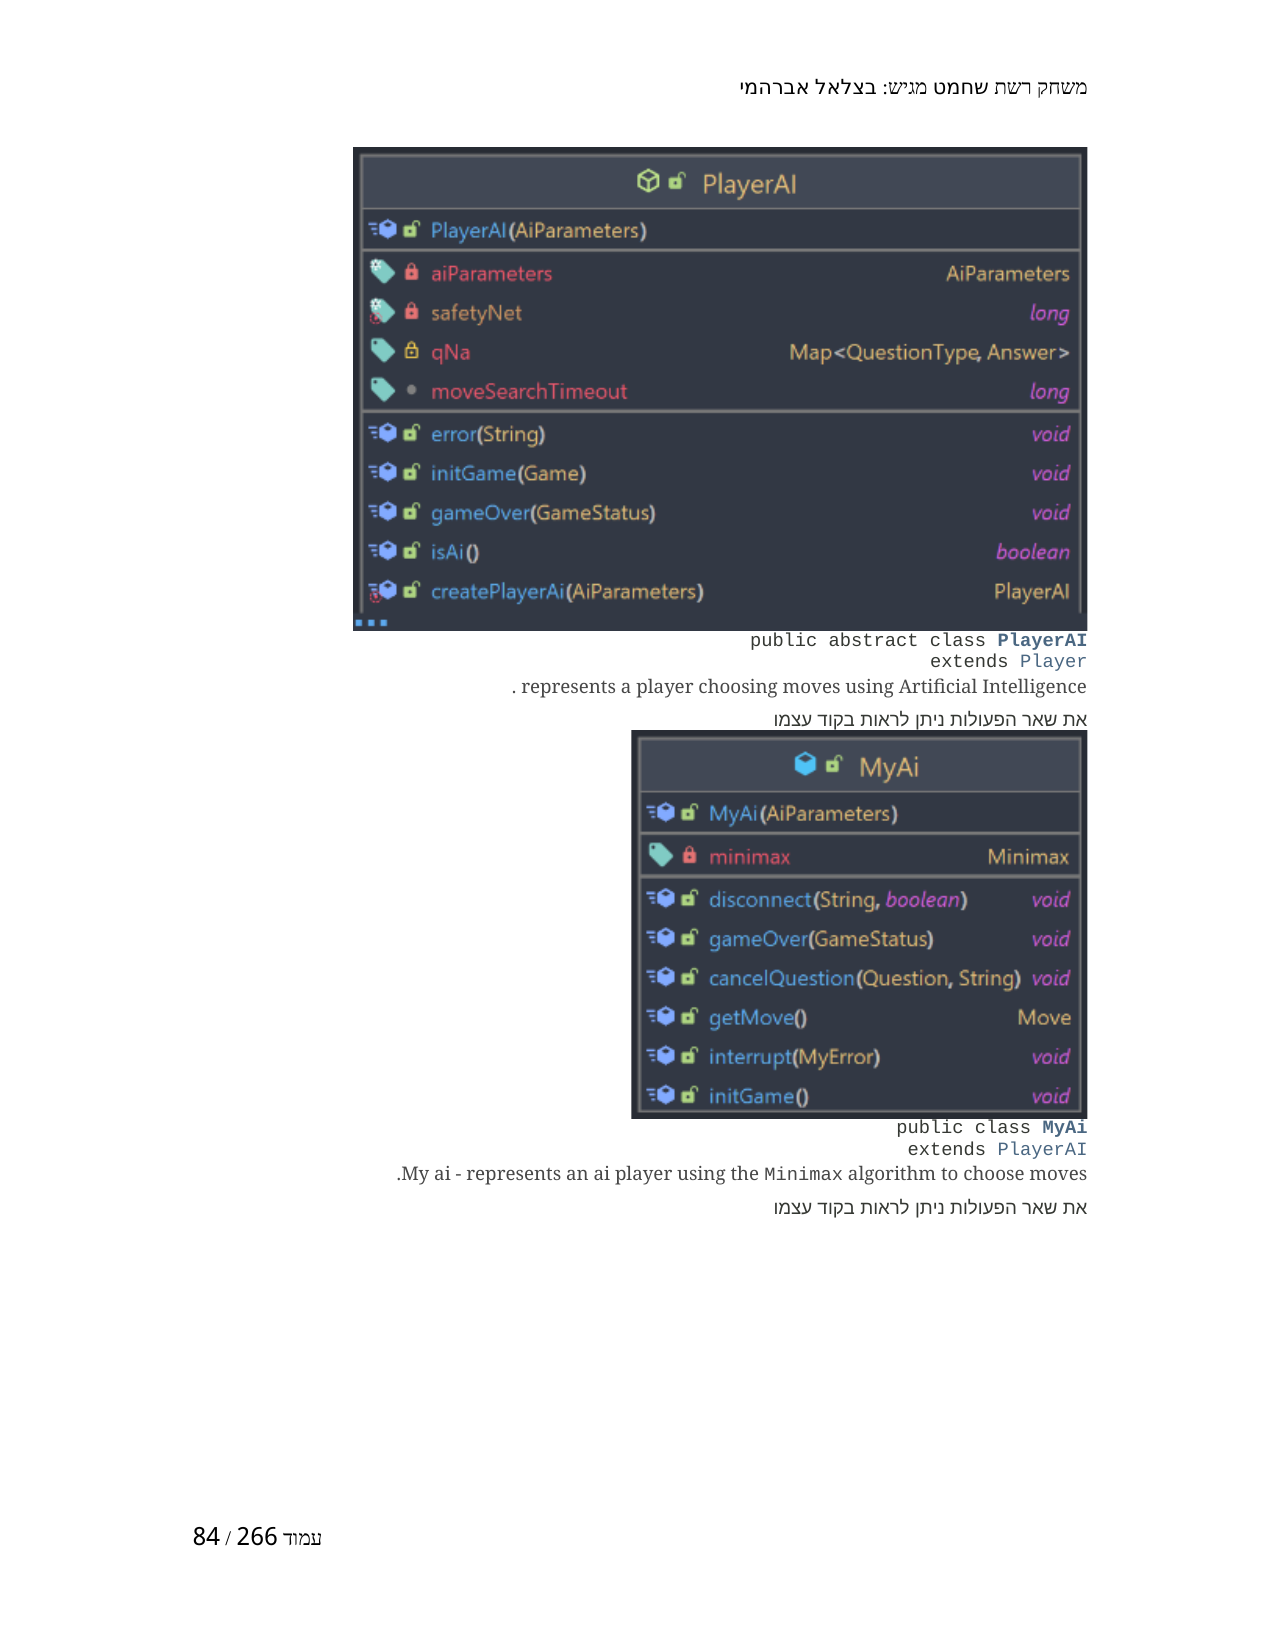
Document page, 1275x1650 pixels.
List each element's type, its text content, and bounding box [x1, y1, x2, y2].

text My ai - represents an ai player using the Minimax algorithm to choose moves. [204, 1161, 1087, 1188]
text represents a player choosing moves using Artificial Intelligence . [204, 673, 1087, 701]
text public abstract class PlayerAI [187, 631, 1087, 652]
text extends Player [187, 652, 1087, 673]
picture [631, 730, 1088, 1119]
text את שאר הפעולות ניתן לראות בקוד עצמו [187, 709, 1087, 731]
text public class MyAi [187, 1118, 1087, 1139]
text את שאר הפעולות ניתן לראות בקוד עצמו [187, 1197, 1087, 1218]
text extends PlayerAI [187, 1139, 1087, 1161]
picture [353, 147, 1088, 631]
